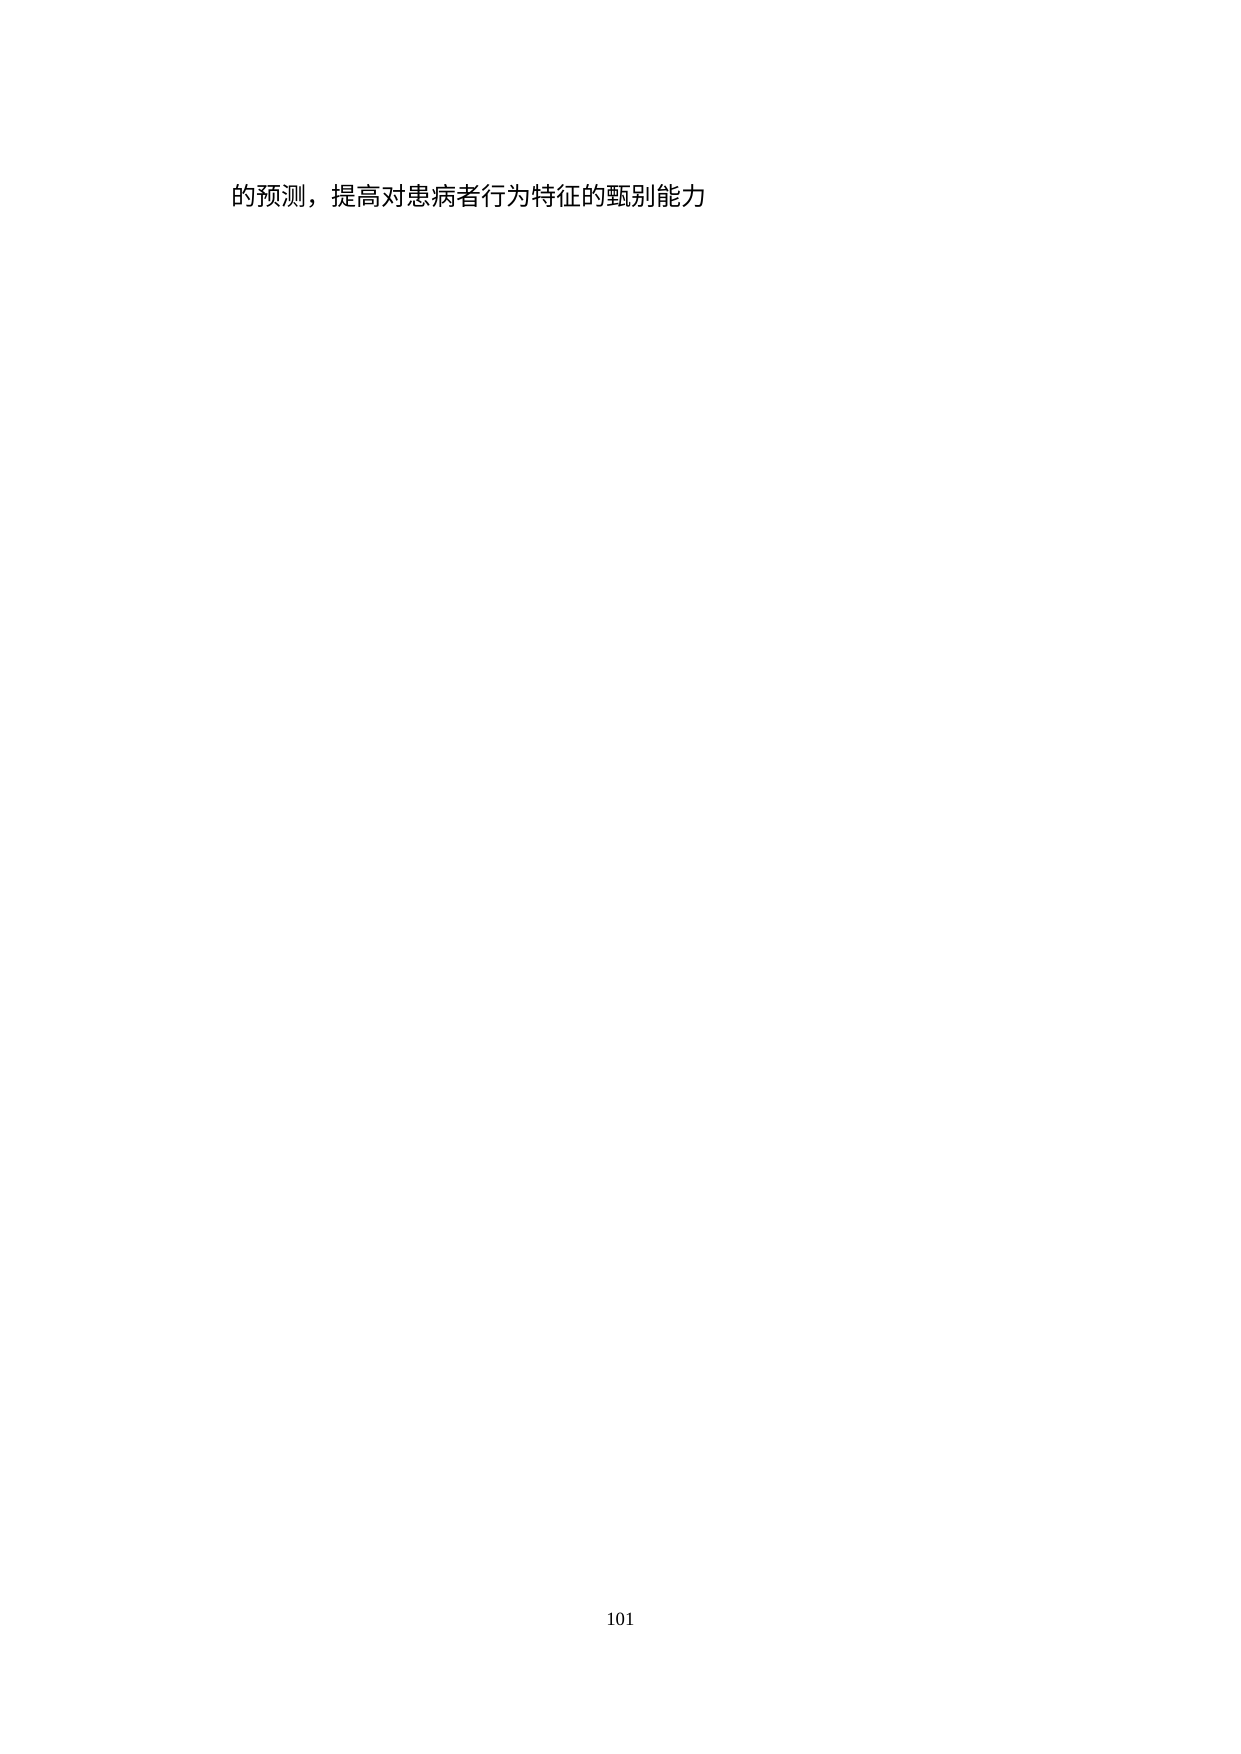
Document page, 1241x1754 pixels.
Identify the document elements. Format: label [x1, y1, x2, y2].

text [231, 162, 1053, 227]
